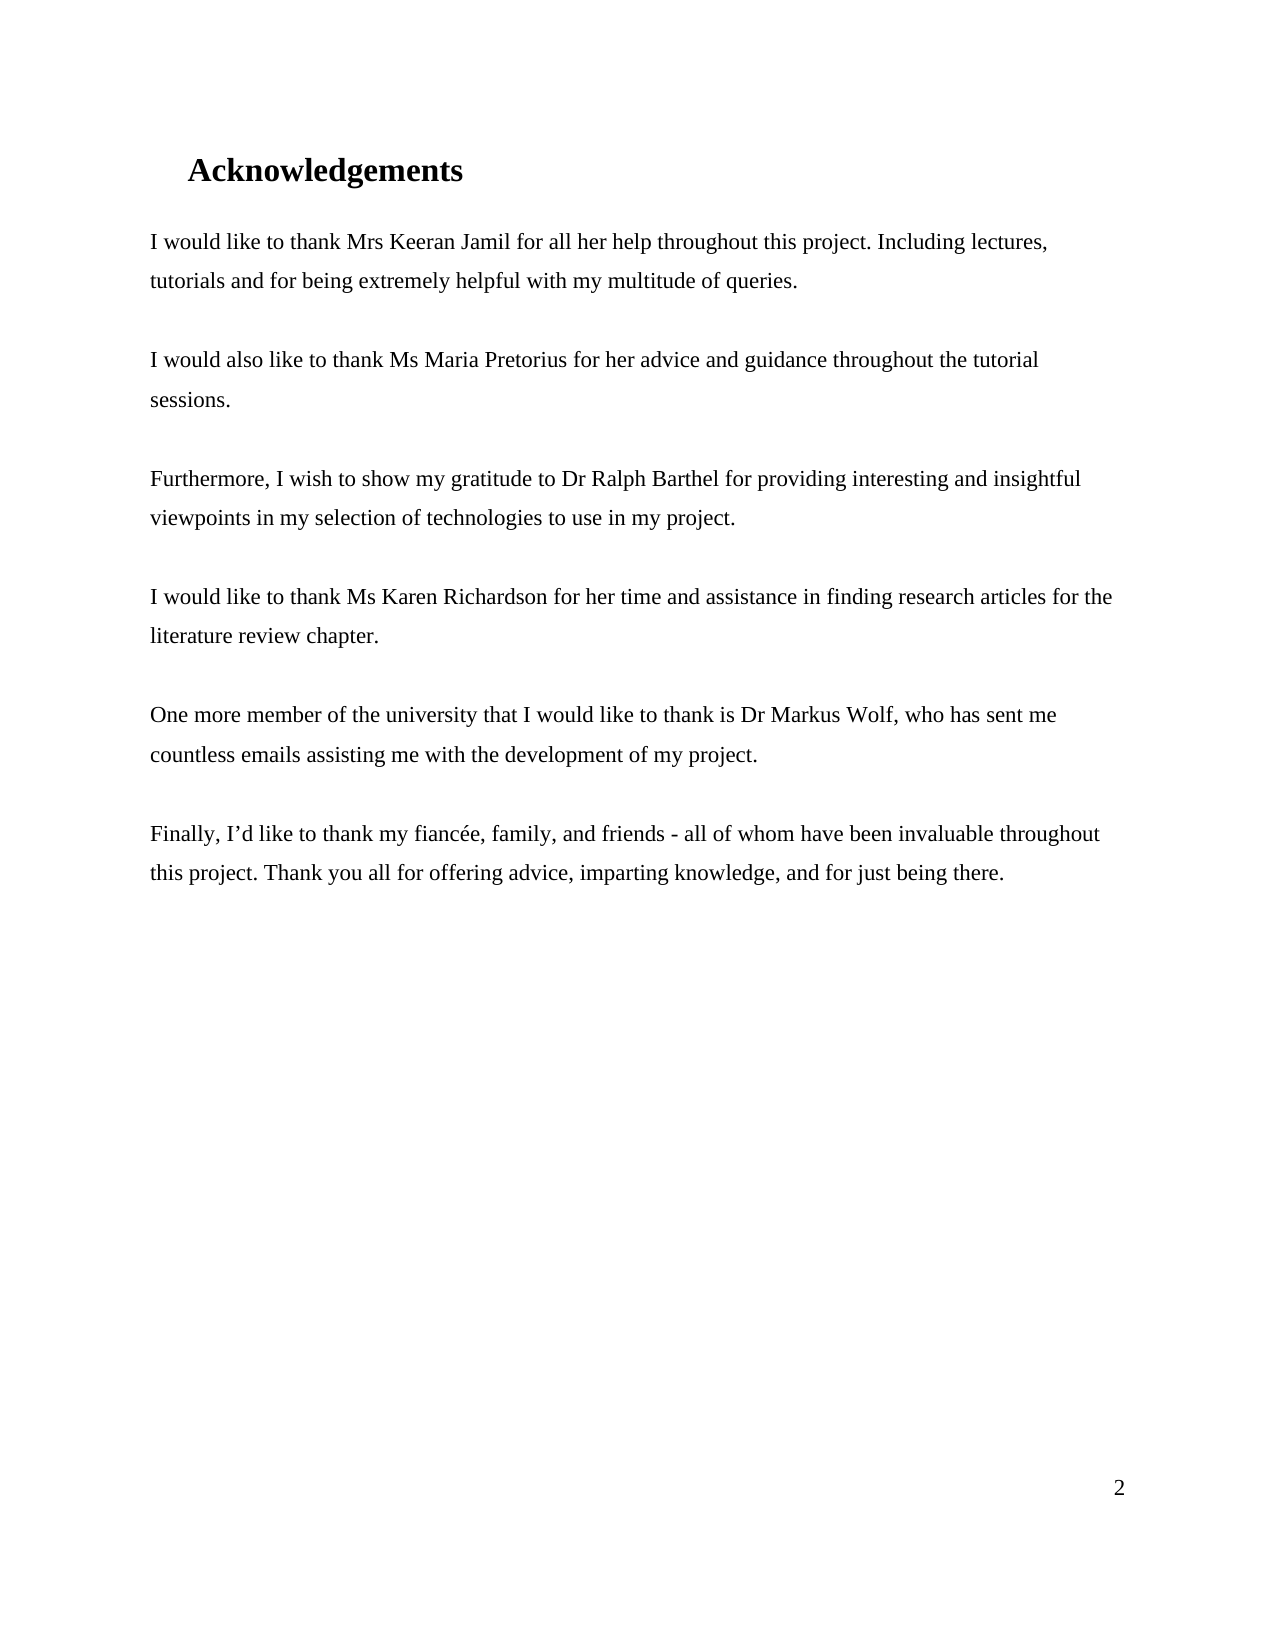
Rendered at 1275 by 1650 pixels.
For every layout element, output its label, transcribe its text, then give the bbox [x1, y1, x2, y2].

text One more member of the university that I would like to thank is Dr Markus Wolf, who has sent me countless emails assisting me with the development of my project. [150, 702, 1125, 767]
text I would like to thank Ms Karen Richardson for her time and assistance in finding research articles for the literature review chapter. [150, 583, 1125, 649]
text Finally, I’d like to thank my fiancée, family, and friends - all of whom have been invaluable throughout this project. Thank you all for offering advice, imparting knowledge, and for just being there. [150, 820, 1125, 886]
text I would also like to thank Ms Maria Pretorius for her advice and guidance throughout the tutorial sessions. [150, 346, 1125, 412]
text Furthermore, I wish to show my gratitude to Dr Ralph Barthel for providing interesting and insightful viewpoints in my selection of technologies to use in my project. [150, 465, 1125, 531]
subtitle Acknowledgements [187, 150, 1125, 188]
text I would like to thank Mrs Keeran Jamil for all her help throughout this project. Including lectures, tutorials and for being extremely helpful with my multitude of queries. [150, 228, 1125, 294]
